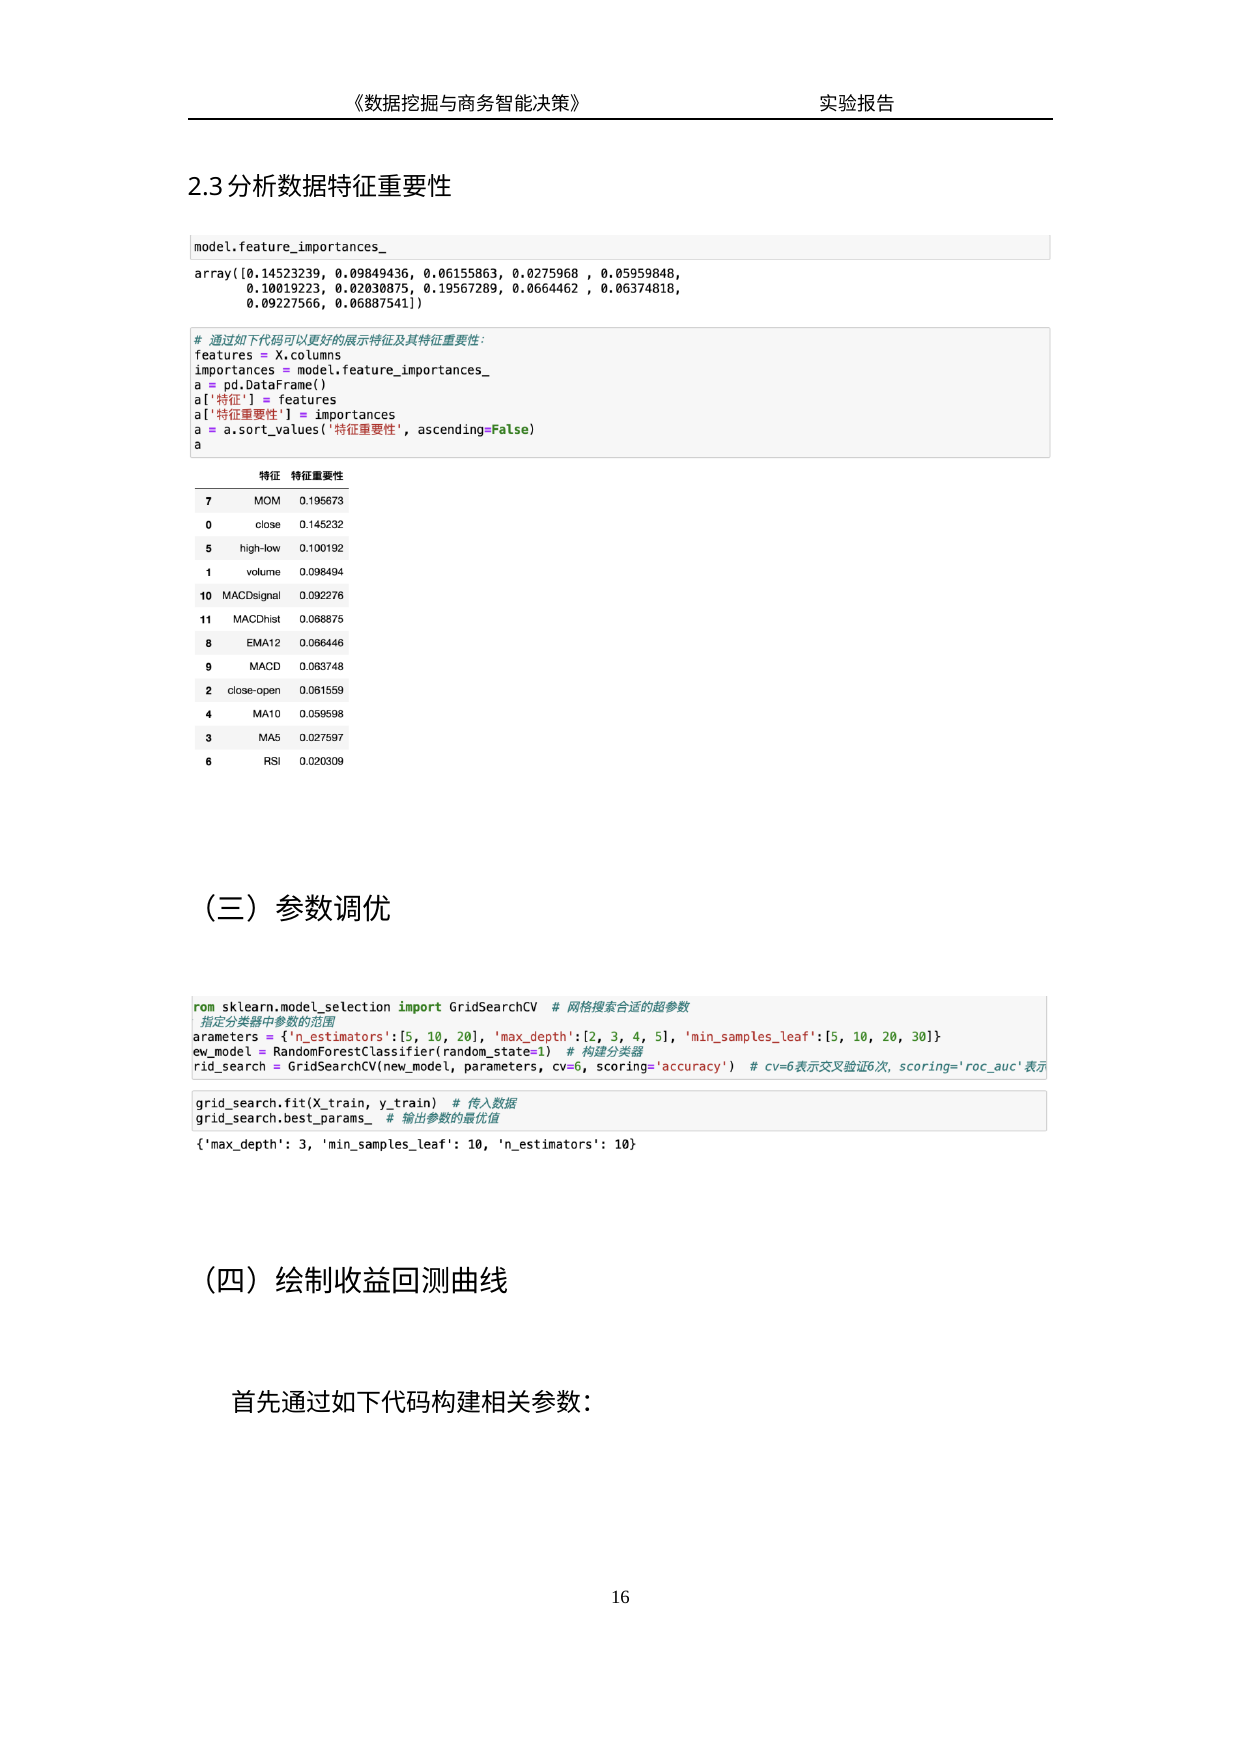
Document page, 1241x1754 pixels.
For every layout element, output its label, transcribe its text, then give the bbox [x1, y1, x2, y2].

subtitle 参数调优 [187, 876, 1053, 941]
picture [187, 235, 1052, 775]
text 2.3分析数据特征重要性 [187, 153, 1053, 218]
subtitle 绘制收益回测曲线 [187, 1248, 1053, 1313]
picture [187, 996, 1052, 1157]
text 首先通过如下代码构建相关参数： [187, 1369, 1053, 1434]
